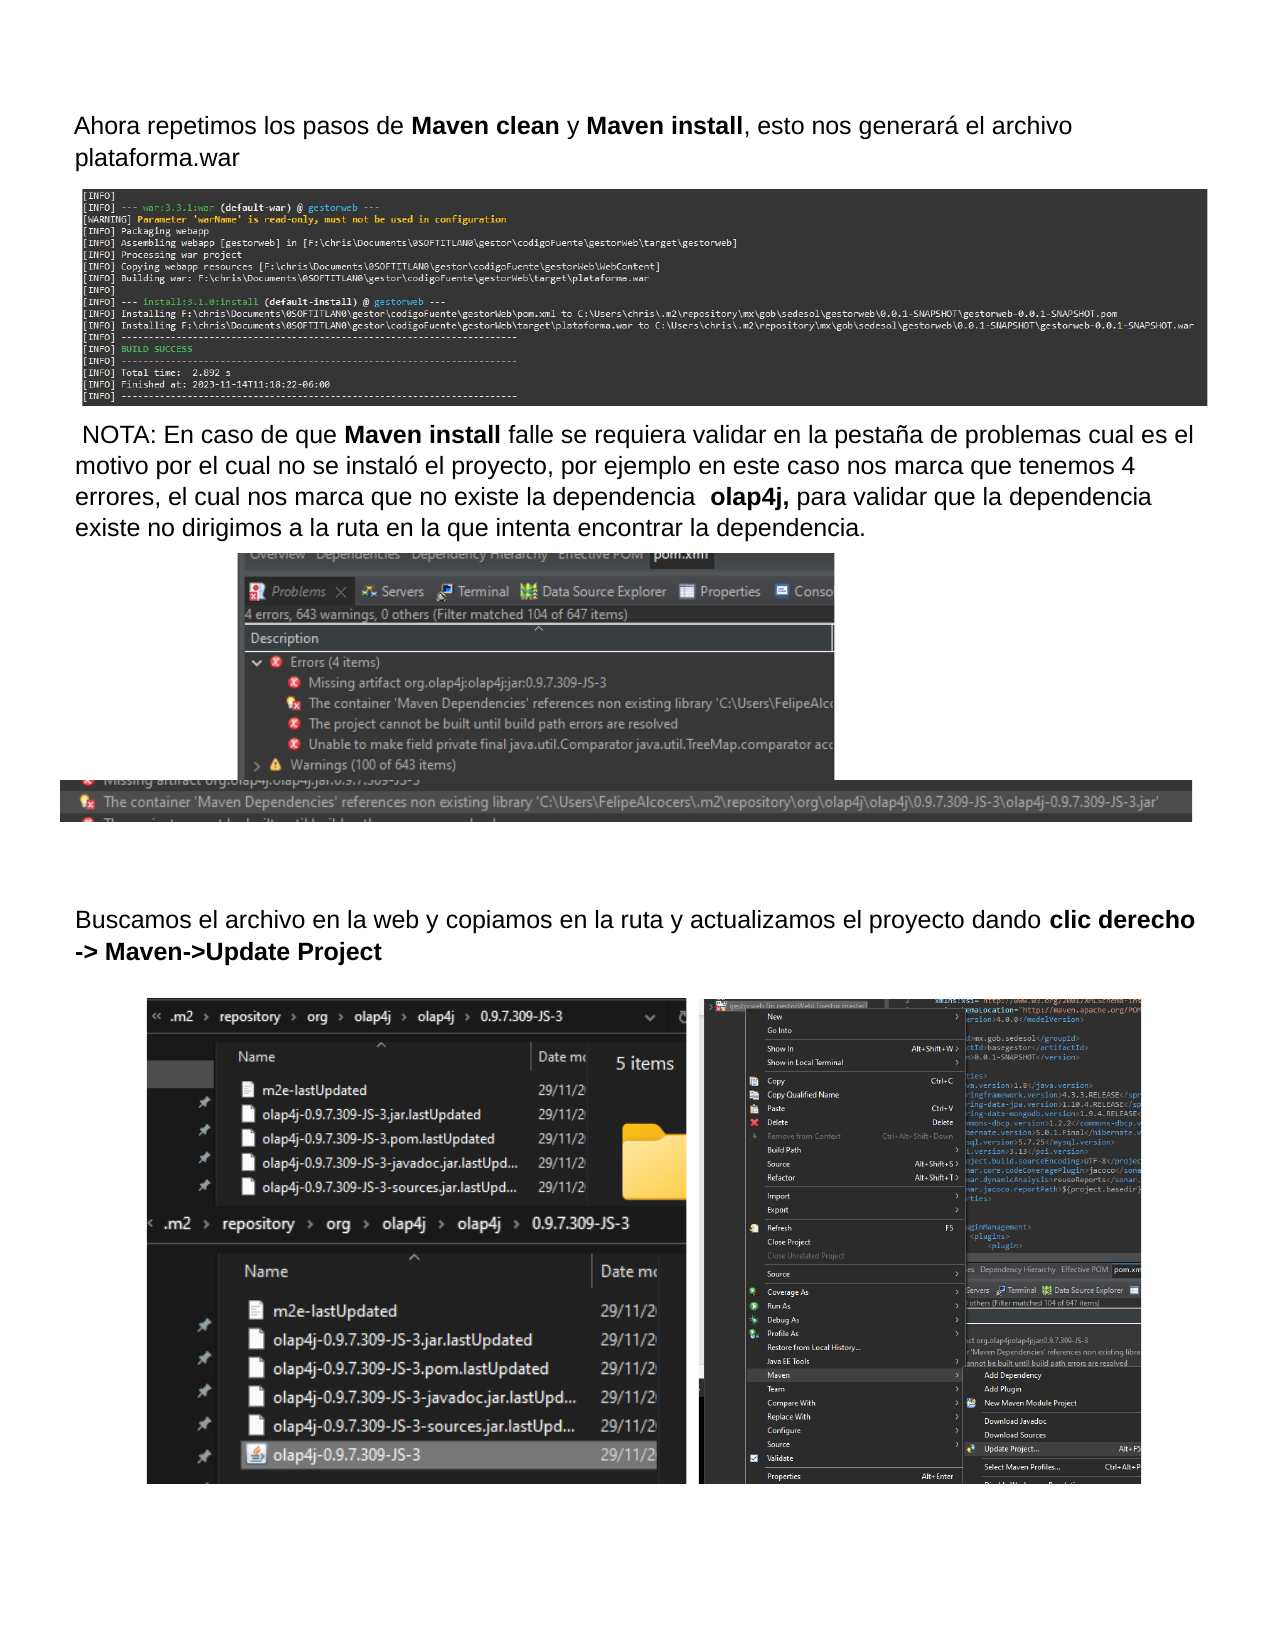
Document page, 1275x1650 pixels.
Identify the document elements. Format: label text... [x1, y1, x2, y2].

text Ahora repetimos los pasos de Maven clean y Maven install, esto nos generará el archivo plataforma.war [73, 111, 1201, 172]
picture [82, 189, 1208, 406]
text Buscamos el archivo en la web y copiamos en la ruta y actualizamos el proyecto dando clic derecho -> Maven->Update Project [75, 905, 1207, 965]
picture [146, 998, 687, 1484]
text NOTA: En caso de que Maven install falle se requiera validar en la pestaña de problemas cual es el motivo por el cual no se instaló el proyecto, por ejemplo en este caso nos marca que tenemos 4 errores, el cual nos marca que no existe la dependencia olap4j, para validar que la dependencia existe no dirigimos a la ruta en la que intenta encontrar la dependencia. [75, 420, 1207, 542]
picture [698, 999, 1142, 1484]
picture [60, 553, 1193, 822]
